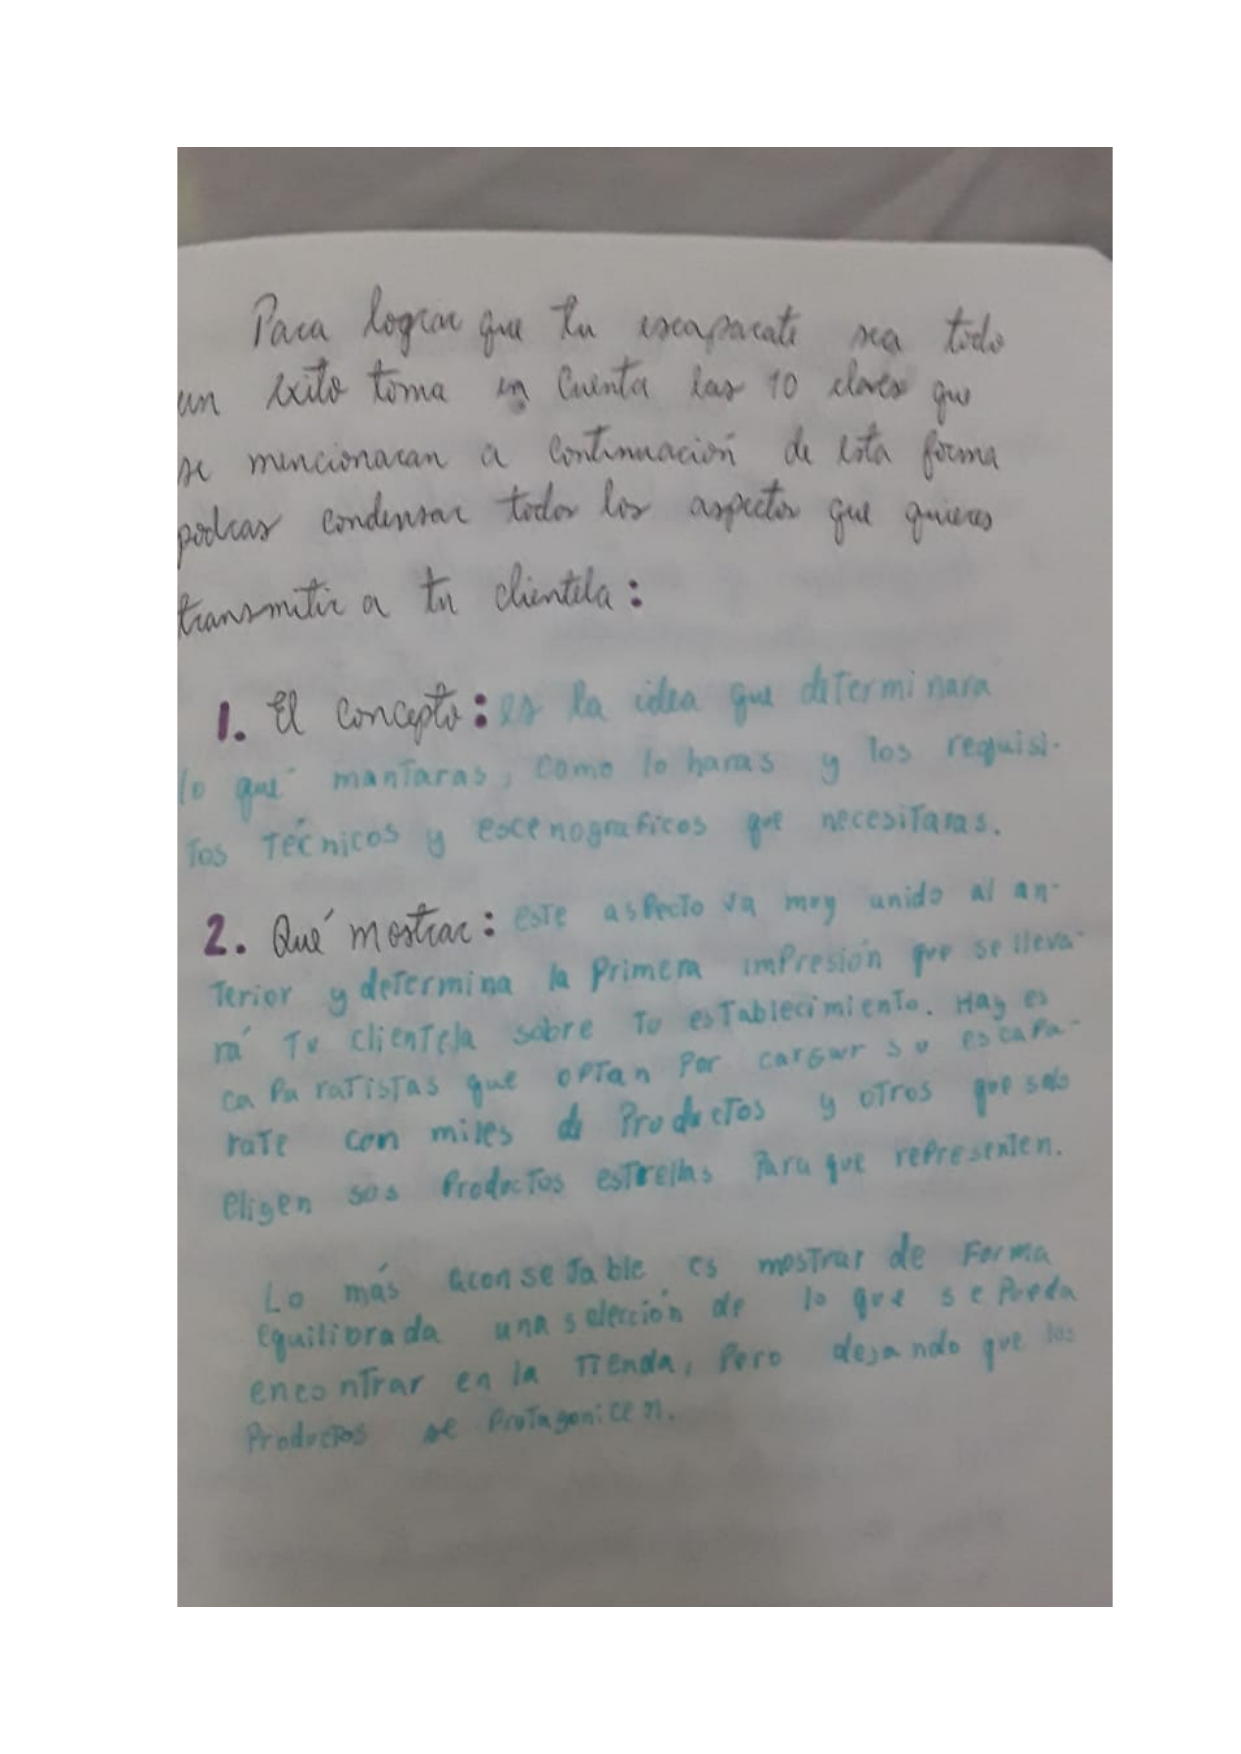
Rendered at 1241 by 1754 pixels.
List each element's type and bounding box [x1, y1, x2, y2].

picture [177, 147, 1113, 1607]
